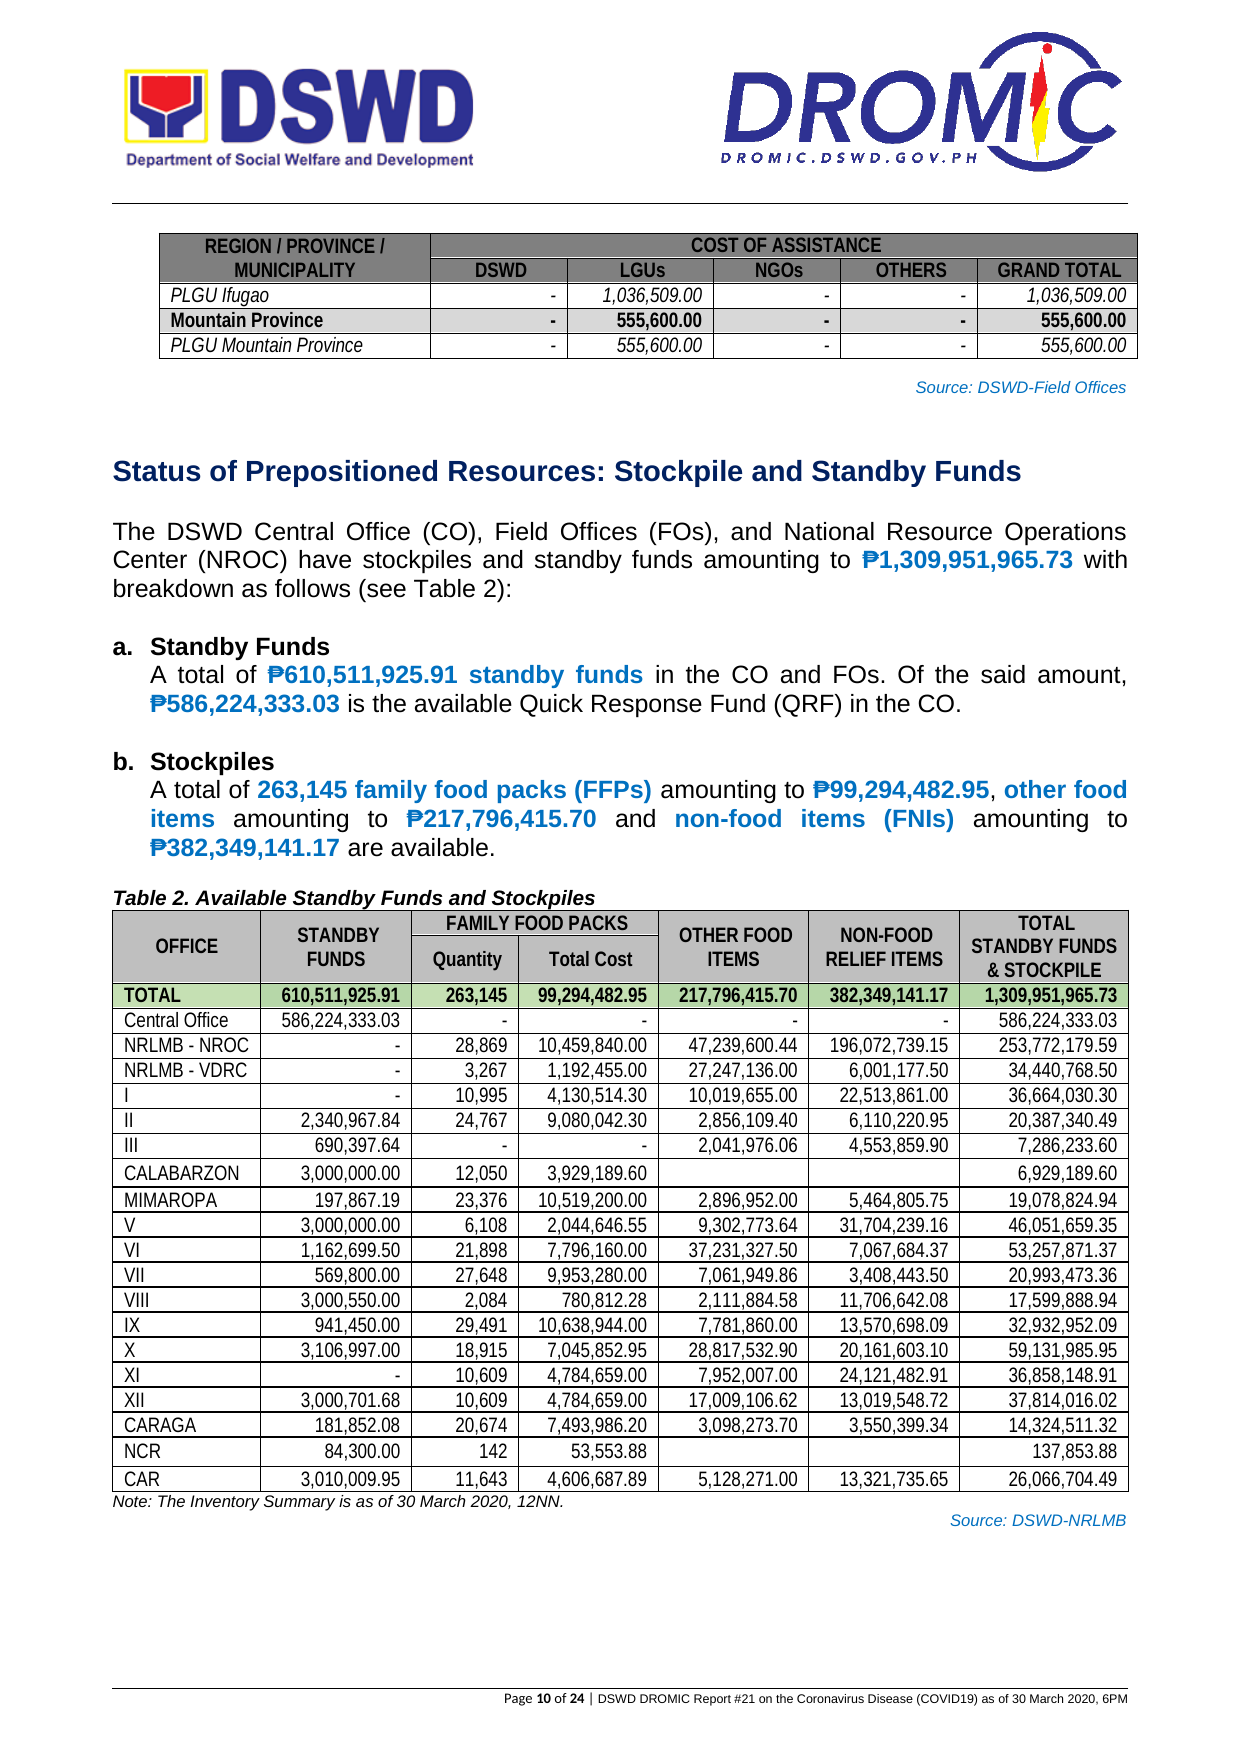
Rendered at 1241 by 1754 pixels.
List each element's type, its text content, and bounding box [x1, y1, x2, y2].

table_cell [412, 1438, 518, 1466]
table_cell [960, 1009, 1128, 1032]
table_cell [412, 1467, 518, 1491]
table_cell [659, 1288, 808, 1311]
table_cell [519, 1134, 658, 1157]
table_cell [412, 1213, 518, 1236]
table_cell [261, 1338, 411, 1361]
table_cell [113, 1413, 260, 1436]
text Source: DSWD-Field Offices [149, 378, 1128, 397]
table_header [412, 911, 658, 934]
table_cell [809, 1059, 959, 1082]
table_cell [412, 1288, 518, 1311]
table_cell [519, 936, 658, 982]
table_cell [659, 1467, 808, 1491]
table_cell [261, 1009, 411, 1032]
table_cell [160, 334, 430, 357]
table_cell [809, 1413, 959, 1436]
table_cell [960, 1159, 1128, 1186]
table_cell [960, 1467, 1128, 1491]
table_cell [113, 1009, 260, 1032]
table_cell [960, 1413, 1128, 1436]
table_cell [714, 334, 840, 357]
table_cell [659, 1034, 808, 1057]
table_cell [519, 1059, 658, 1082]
table_header REGION / PROVINCE / MUNICIPALITY [160, 234, 430, 282]
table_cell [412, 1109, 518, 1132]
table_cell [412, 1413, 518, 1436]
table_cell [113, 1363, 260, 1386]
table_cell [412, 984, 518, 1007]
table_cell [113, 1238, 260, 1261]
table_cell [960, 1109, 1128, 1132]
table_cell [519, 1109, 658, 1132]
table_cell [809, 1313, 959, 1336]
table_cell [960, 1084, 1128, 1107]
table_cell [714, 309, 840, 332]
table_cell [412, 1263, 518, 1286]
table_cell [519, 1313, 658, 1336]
picture [676, 31, 1162, 172]
text Status of Prepositioned Resources: Stockpile and Standby Funds [112, 454, 1128, 488]
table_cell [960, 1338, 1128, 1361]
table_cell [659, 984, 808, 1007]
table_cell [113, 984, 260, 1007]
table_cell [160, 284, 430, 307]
picture [112, 65, 487, 173]
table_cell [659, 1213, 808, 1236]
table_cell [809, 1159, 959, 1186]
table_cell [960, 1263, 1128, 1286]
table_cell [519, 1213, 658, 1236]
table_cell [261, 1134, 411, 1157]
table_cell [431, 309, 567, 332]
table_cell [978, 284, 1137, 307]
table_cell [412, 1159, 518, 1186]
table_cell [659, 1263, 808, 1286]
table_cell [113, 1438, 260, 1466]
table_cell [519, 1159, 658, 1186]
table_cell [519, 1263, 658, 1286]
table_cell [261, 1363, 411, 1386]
table_header COST OF ASSISTANCE [431, 234, 1137, 257]
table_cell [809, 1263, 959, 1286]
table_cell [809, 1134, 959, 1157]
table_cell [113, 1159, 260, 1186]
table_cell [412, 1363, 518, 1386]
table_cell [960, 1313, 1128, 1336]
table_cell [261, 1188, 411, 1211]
text Note: The Inventory Summary is as of 30 March 2020, 12NN. [112, 1492, 1128, 1511]
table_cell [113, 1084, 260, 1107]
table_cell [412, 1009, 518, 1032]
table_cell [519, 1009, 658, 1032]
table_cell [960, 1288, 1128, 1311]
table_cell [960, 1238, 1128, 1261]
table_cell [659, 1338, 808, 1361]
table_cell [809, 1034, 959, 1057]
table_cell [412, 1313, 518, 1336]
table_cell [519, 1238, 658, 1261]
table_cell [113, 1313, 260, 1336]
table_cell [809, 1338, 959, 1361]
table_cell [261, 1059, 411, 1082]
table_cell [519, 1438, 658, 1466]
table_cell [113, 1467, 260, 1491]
text A total of 263,145 family food packs (FFPs) amounting to ₱99,294,482.95, other food items amounting to ₱217,796,415.70 and non-food items (FNIs) amounting to ₱382,349,141.17 are available. [150, 775, 1128, 862]
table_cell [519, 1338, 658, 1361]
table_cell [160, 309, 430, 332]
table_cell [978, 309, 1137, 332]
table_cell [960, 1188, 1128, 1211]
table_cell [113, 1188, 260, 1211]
table_cell DSWD [431, 259, 567, 282]
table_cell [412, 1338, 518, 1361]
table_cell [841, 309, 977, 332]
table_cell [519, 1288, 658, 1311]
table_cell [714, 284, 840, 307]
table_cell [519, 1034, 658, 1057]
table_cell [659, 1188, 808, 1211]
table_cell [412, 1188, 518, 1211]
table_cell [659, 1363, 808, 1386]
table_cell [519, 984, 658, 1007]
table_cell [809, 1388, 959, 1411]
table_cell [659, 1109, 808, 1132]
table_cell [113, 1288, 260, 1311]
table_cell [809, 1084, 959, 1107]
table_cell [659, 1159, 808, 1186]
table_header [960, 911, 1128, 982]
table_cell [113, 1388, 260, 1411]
text A total of ₱610,511,925.91 standby funds in the CO and FOs. Of the said amount, ₱586,224,333.03 is the available Quick Response Fund (QRF) in the CO. [150, 660, 1128, 718]
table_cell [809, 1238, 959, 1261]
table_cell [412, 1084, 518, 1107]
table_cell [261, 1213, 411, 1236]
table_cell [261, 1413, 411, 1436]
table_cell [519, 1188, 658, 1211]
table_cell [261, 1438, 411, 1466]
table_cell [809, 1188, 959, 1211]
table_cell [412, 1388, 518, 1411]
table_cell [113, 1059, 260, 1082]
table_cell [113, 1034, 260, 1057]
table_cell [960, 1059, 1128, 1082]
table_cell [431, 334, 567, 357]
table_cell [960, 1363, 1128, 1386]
table_cell LGUs [568, 259, 713, 282]
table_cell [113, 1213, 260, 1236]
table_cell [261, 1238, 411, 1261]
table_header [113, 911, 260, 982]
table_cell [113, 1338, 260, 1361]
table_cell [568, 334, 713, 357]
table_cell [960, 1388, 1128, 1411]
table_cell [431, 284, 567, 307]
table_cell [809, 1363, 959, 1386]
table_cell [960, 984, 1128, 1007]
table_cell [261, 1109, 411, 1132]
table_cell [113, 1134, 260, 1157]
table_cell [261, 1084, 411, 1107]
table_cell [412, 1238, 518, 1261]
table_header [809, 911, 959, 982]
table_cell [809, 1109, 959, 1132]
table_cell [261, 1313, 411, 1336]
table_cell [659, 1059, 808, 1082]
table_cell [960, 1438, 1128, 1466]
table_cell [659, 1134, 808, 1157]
text Table 2. Available Standby Funds and Stockpiles [112, 886, 1128, 909]
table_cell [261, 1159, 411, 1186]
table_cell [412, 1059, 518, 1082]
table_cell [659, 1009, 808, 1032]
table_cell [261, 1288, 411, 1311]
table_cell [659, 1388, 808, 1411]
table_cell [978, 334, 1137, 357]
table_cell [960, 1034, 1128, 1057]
text Source: DSWD-NRLMB [112, 1511, 1128, 1530]
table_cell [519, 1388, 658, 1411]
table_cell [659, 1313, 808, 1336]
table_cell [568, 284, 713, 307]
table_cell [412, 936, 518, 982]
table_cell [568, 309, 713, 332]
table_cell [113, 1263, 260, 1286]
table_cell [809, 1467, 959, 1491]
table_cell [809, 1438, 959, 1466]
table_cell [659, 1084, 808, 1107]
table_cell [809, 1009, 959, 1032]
table_cell NGOs [714, 259, 840, 282]
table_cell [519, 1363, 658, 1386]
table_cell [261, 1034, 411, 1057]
list Stockpiles [112, 747, 1128, 775]
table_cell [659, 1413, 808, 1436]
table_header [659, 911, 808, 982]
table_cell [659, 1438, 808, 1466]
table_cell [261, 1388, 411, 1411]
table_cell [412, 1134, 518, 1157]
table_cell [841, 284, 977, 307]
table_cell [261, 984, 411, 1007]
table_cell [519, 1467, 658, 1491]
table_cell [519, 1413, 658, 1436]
list Standby Funds [112, 632, 1128, 660]
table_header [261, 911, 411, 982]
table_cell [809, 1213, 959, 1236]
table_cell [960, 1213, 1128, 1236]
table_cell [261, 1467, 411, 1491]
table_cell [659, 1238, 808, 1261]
table_cell OTHERS [841, 259, 977, 282]
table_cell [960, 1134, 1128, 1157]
table_cell GRAND TOTAL [978, 259, 1137, 282]
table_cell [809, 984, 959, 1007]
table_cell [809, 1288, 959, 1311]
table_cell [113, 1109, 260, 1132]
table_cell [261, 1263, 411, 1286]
text The DSWD Central Office (CO), Field Offices (FOs), and National Resource Operations Center (NROC) have stockpiles and standby funds amounting to ₱1,309,951,965.73 with breakdown as follows (see Table 2): [112, 517, 1128, 603]
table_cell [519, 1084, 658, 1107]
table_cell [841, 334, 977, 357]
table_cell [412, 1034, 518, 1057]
